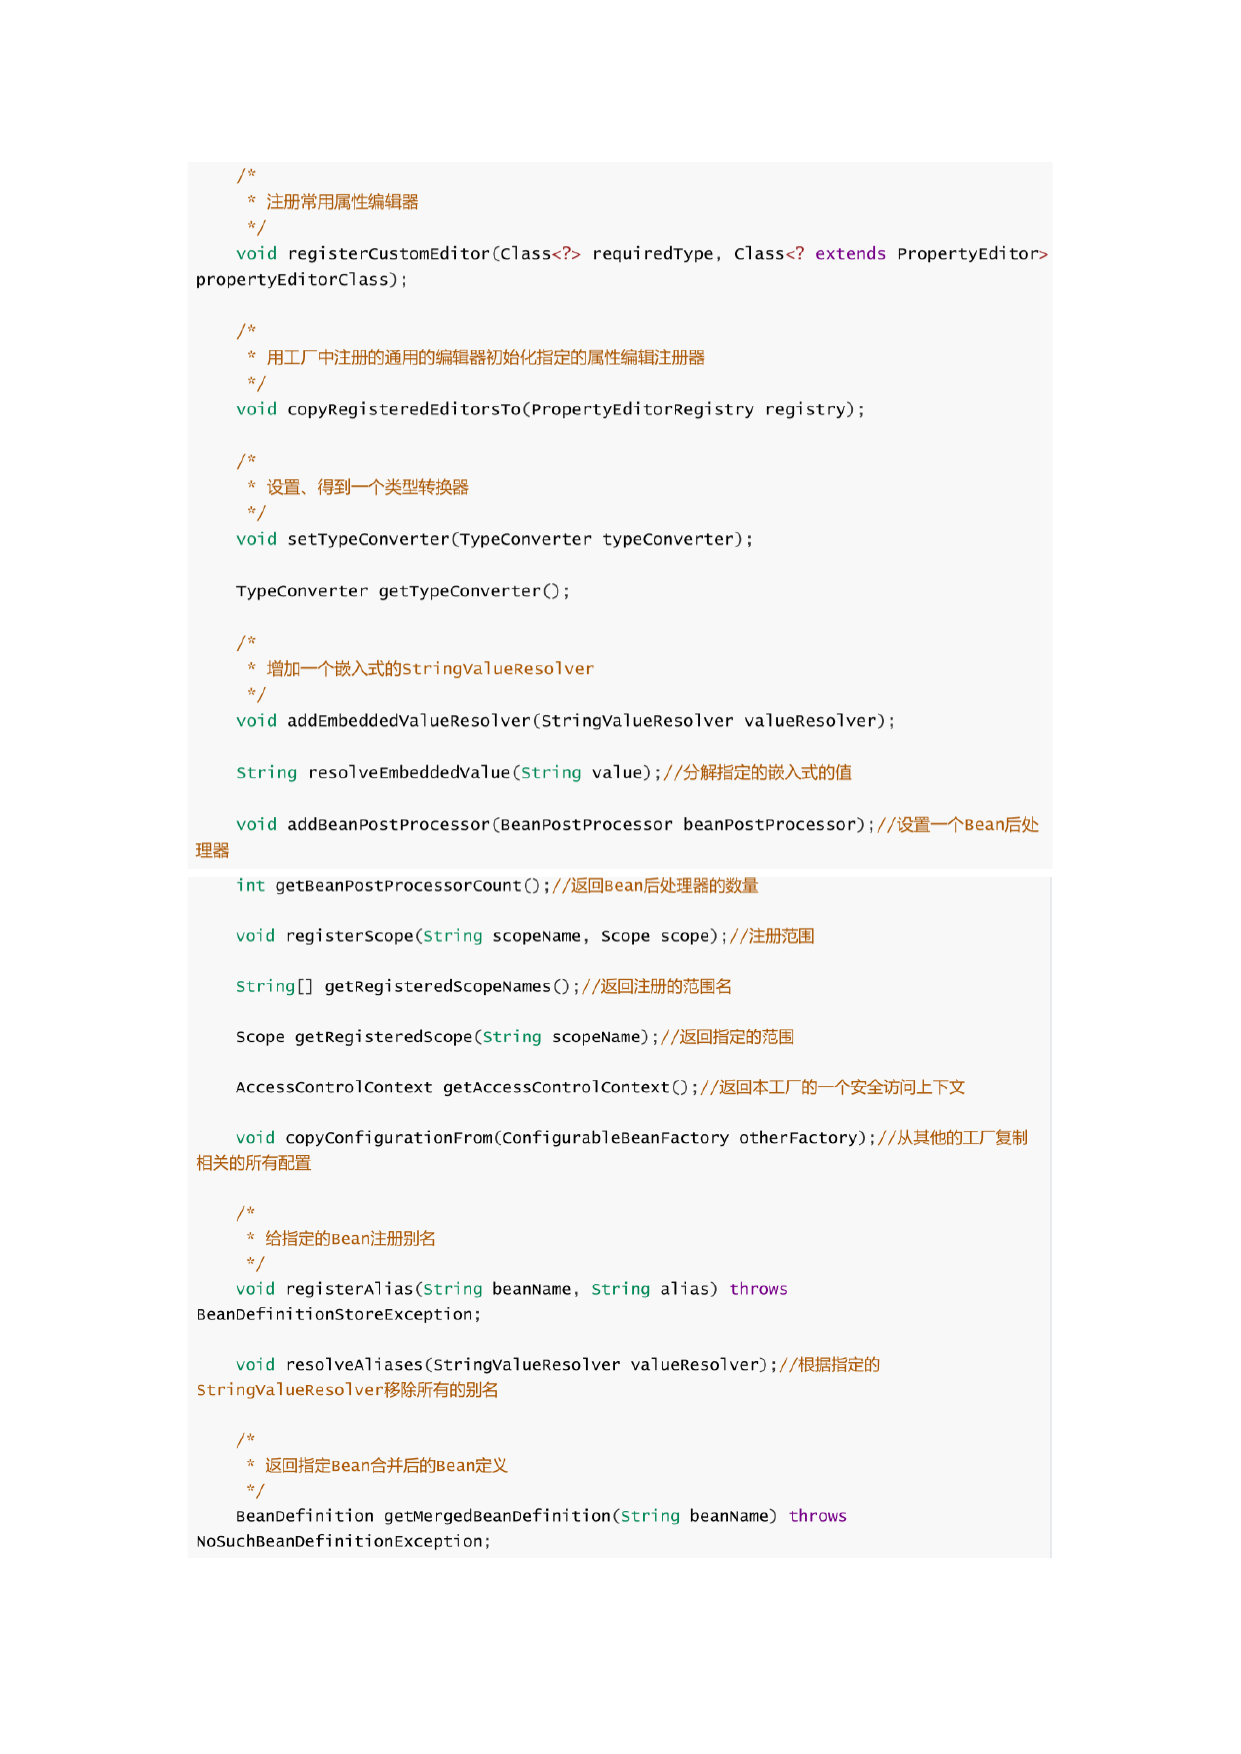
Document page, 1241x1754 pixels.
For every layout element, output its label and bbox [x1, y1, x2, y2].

picture [187, 162, 1053, 869]
picture [187, 877, 1053, 1558]
